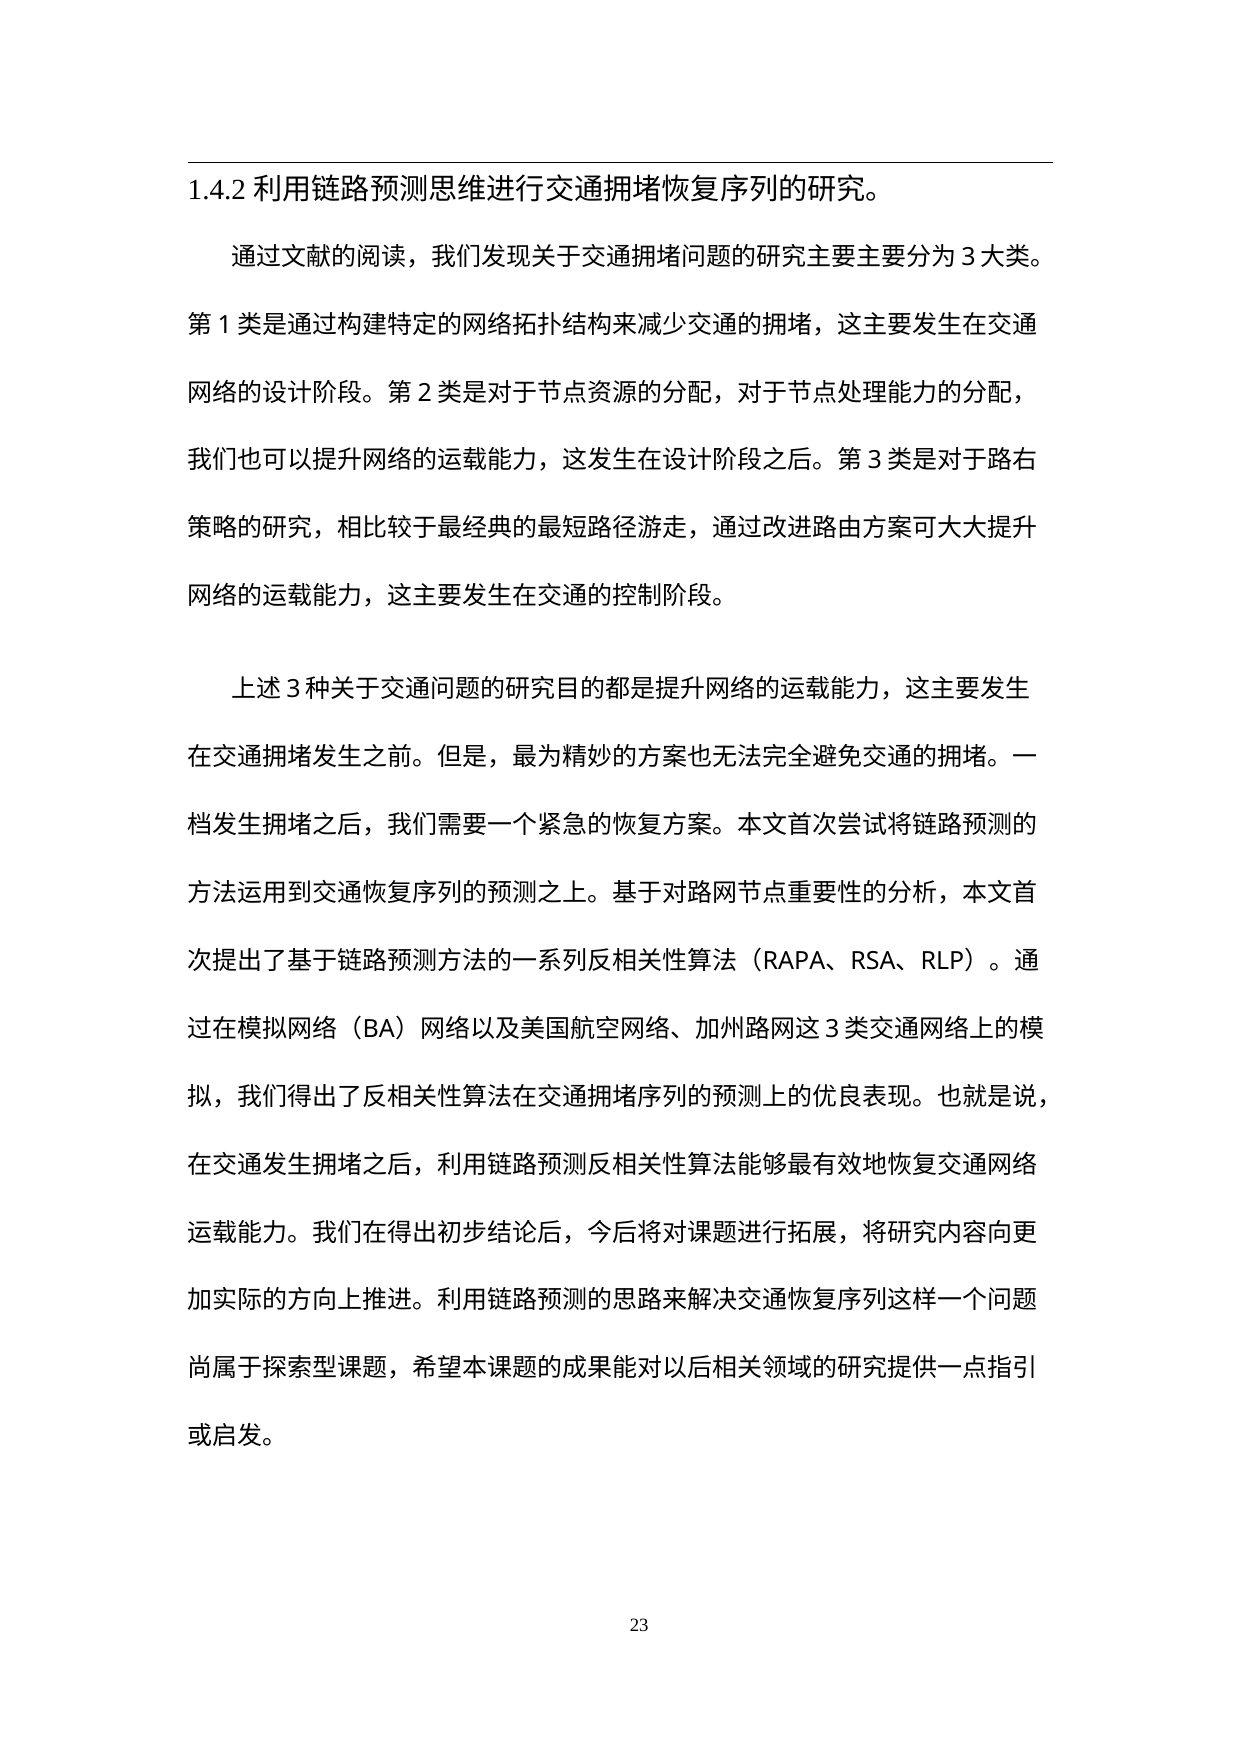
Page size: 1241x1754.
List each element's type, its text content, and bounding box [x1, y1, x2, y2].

text 上述3种关于交通问题的研究目的都是提升网络的运载能力，这主要发生在交通拥堵发生之前。但是，最为精妙的方案也无法完全避免交通的拥堵。一档发生拥堵之后，我们需要一个紧急的恢复方案。本文首次尝试将链路预测的方法运用到交通恢复序列的预测之上。基于对路网节点重要性的分析，本文首次提出了基于链路预测方法的一系列反相关性算法（RAPA、RSA、RLP）。通过在模拟网络（BA）网络以及美国航空网络、加州路网这3类交通网络上的模拟，我们得出了反相关性算法在交通拥堵序列的预测上的优良表现。也就是说，在交通发生拥堵之后，利用链路预测反相关性算法能够最有效地恢复交通网络运载能力。我们在得出初步结论后，今后将对课题进行拓展，将研究内容向更加实际的方向上推进。利用链路预测的思路来解决交通恢复序列这样一个问题尚属于探索型课题，希望本课题的成果能对以后相关领域的研究提供一点指引或启发。 [187, 653, 1053, 1468]
text 通过文献的阅读，我们发现关于交通拥堵问题的研究主要主要分为3大类。第1类是通过构建特定的网络拓扑结构来减少交通的拥堵，这主要发生在交通网络的设计阶段。第2类是对于节点资源的分配，对于节点处理能力的分配，我们也可以提升网络的运载能力，这发生在设计阶段之后。第3类是对于路右策略的研究，相比较于最经典的最短路径游走，通过改进路由方案可大大提升网络的运载能力，这主要发生在交通的控制阶段。 [187, 220, 1053, 628]
subtitle 1.4.2 利用链路预测思维进行交通拥堵恢复序列的研究。 [187, 166, 1053, 208]
